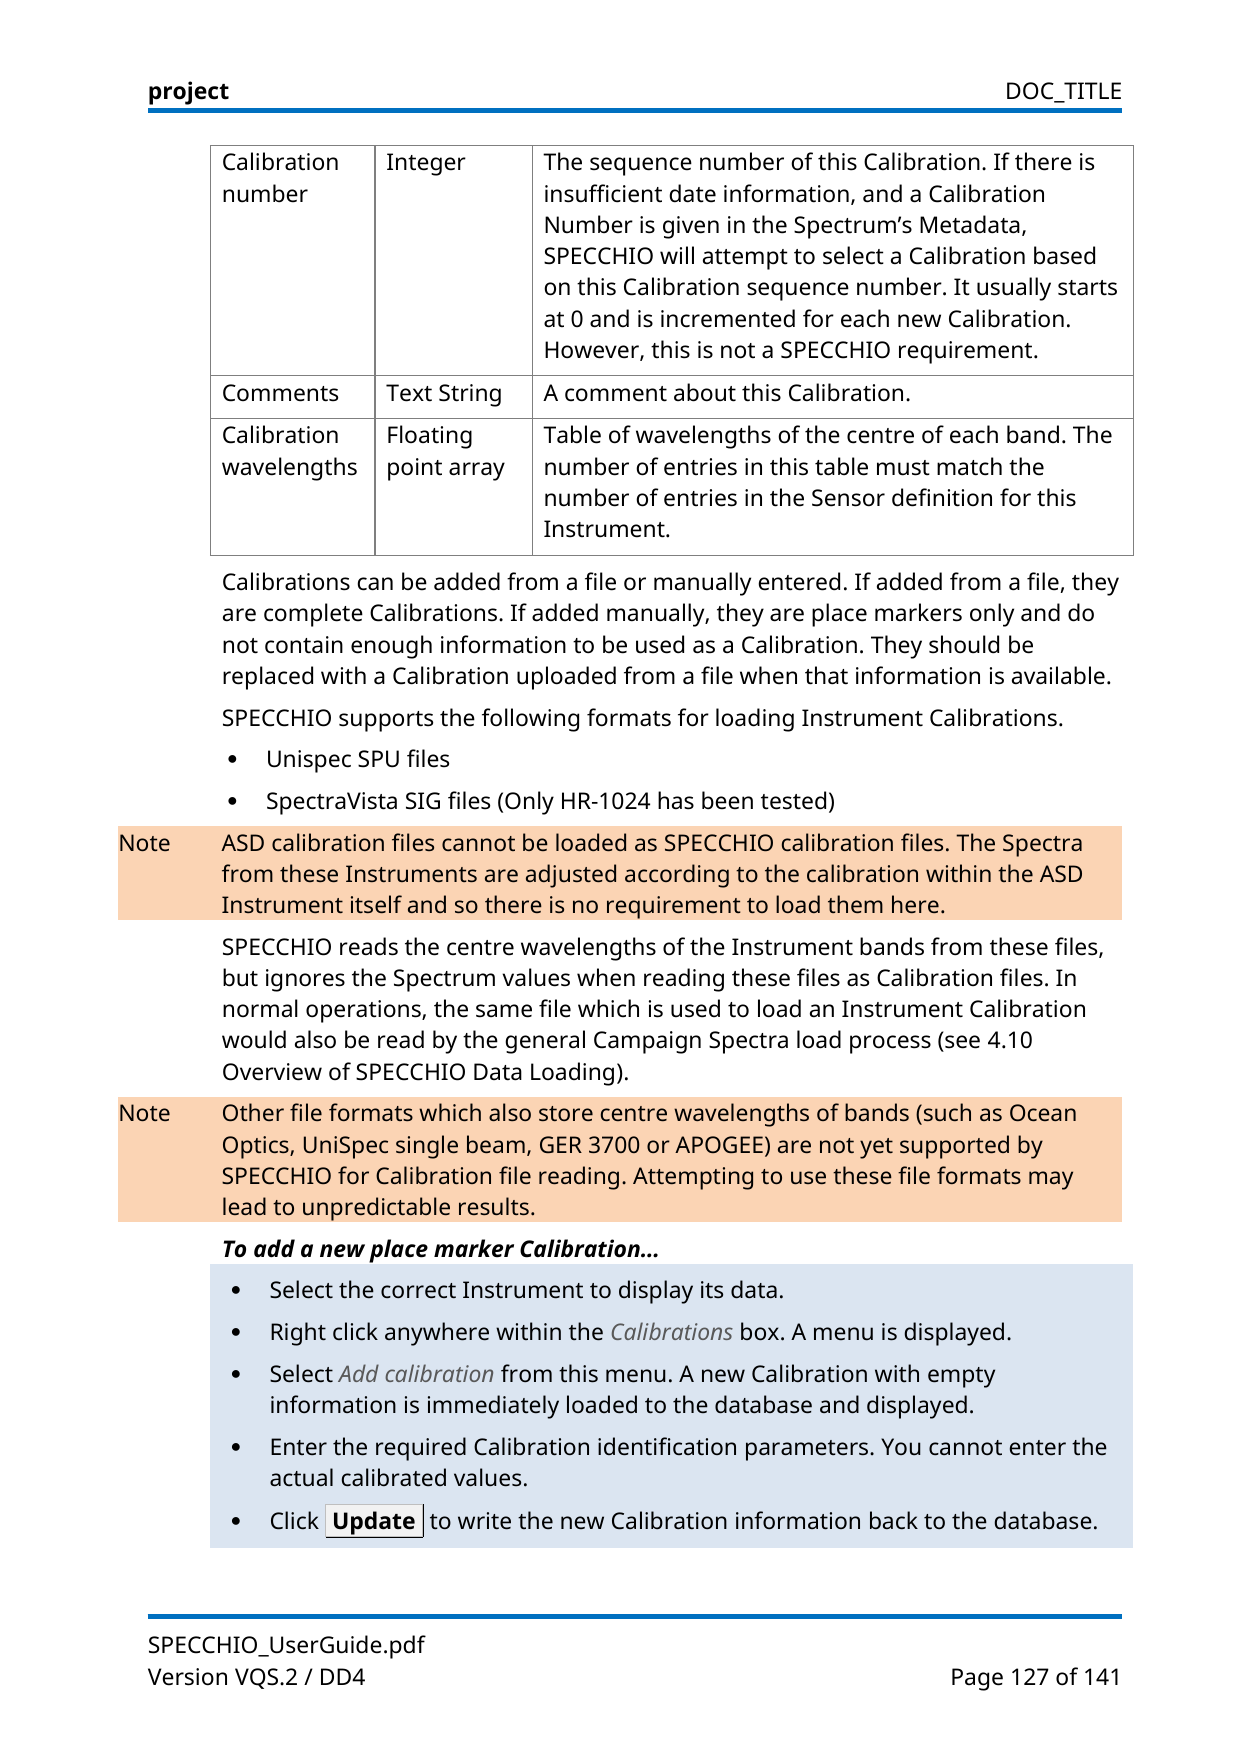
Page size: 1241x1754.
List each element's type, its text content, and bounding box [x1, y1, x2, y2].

text SPECCHIO reads the centre wavelengths of the Instrument bands from these files, but ignores the Spectrum values when reading these files as Calibration files. In normal operations, the same file which is used to load an Instrument Calibration would also be read by the general Campaign Spectra load process (see 4.10 Overview of SPECCHIO Data Loading). [222, 931, 1122, 1087]
table_cell A comment about this Calibration. [533, 376, 1133, 418]
text Note Other file formats which also store centre wavelengths of bands (such as Ocean Optics, UniSpec single beam, GER 3700 or APOGEE) are not yet supported by SPECCHIO for Calibration file reading. Attempting to use these file formats may lead to unpredictable results. [118, 1097, 1122, 1222]
table_cell Comments [211, 376, 374, 418]
table_cell Table of wavelengths of the centre of each band. The number of entries in this table must match the number of entries in the Sensor definition for this Instrument. [533, 419, 1133, 554]
table_cell Floating point array [376, 419, 532, 554]
subtitle To add a new place marker Calibration… [222, 1233, 1122, 1264]
text SPECCHIO supports the following formats for loading Instrument Calibrations. [222, 701, 1122, 733]
text SpectraVista SIG files (Only HR-1024 has been tested) [228, 785, 1122, 816]
text Calibrations can be added from a file or manually entered. If added from a file, they are complete Calibrations. If added manually, they are place markers only and do not contain enough information to be used as a Calibration. They should be replaced with a Calibration uploaded from a file when that information is available. [222, 566, 1122, 691]
table_cell Calibration number [211, 146, 374, 375]
table_cell The sequence number of this Calibration. If there is insufficient date information, and a Calibration Number is given in the Spectrum’s Metadata, SPECCHIO will attempt to select a Calibration based on this Calibration sequence number. It usually starts at 0 and is incremented for each new Calibration. However, this is not a SPECCHIO requirement. [533, 146, 1133, 375]
text Note ASD calibration files cannot be loaded as SPECCHIO calibration files. The Spectra from these Instruments are adjusted according to the calibration within the ASD Instrument itself and so there is no requirement to load them here. [118, 826, 1122, 920]
table_cell Text String [376, 376, 532, 418]
table_header Select the correct Instrument to display its data. Right click anywhere within the Calibrations box. A menu is displayed. Select Add calibration from this menu. A new Calibration with empty information is immediately loaded to the database and displayed. Enter the required Calibration identification parameters. You cannot enter the actual calibrated values. Click Update to write the new Calibration information back to the database. [210, 1264, 1133, 1548]
table_cell Integer [376, 146, 532, 375]
table_cell Calibration wavelengths [211, 419, 374, 554]
text Unispec SPU files [228, 743, 1122, 774]
